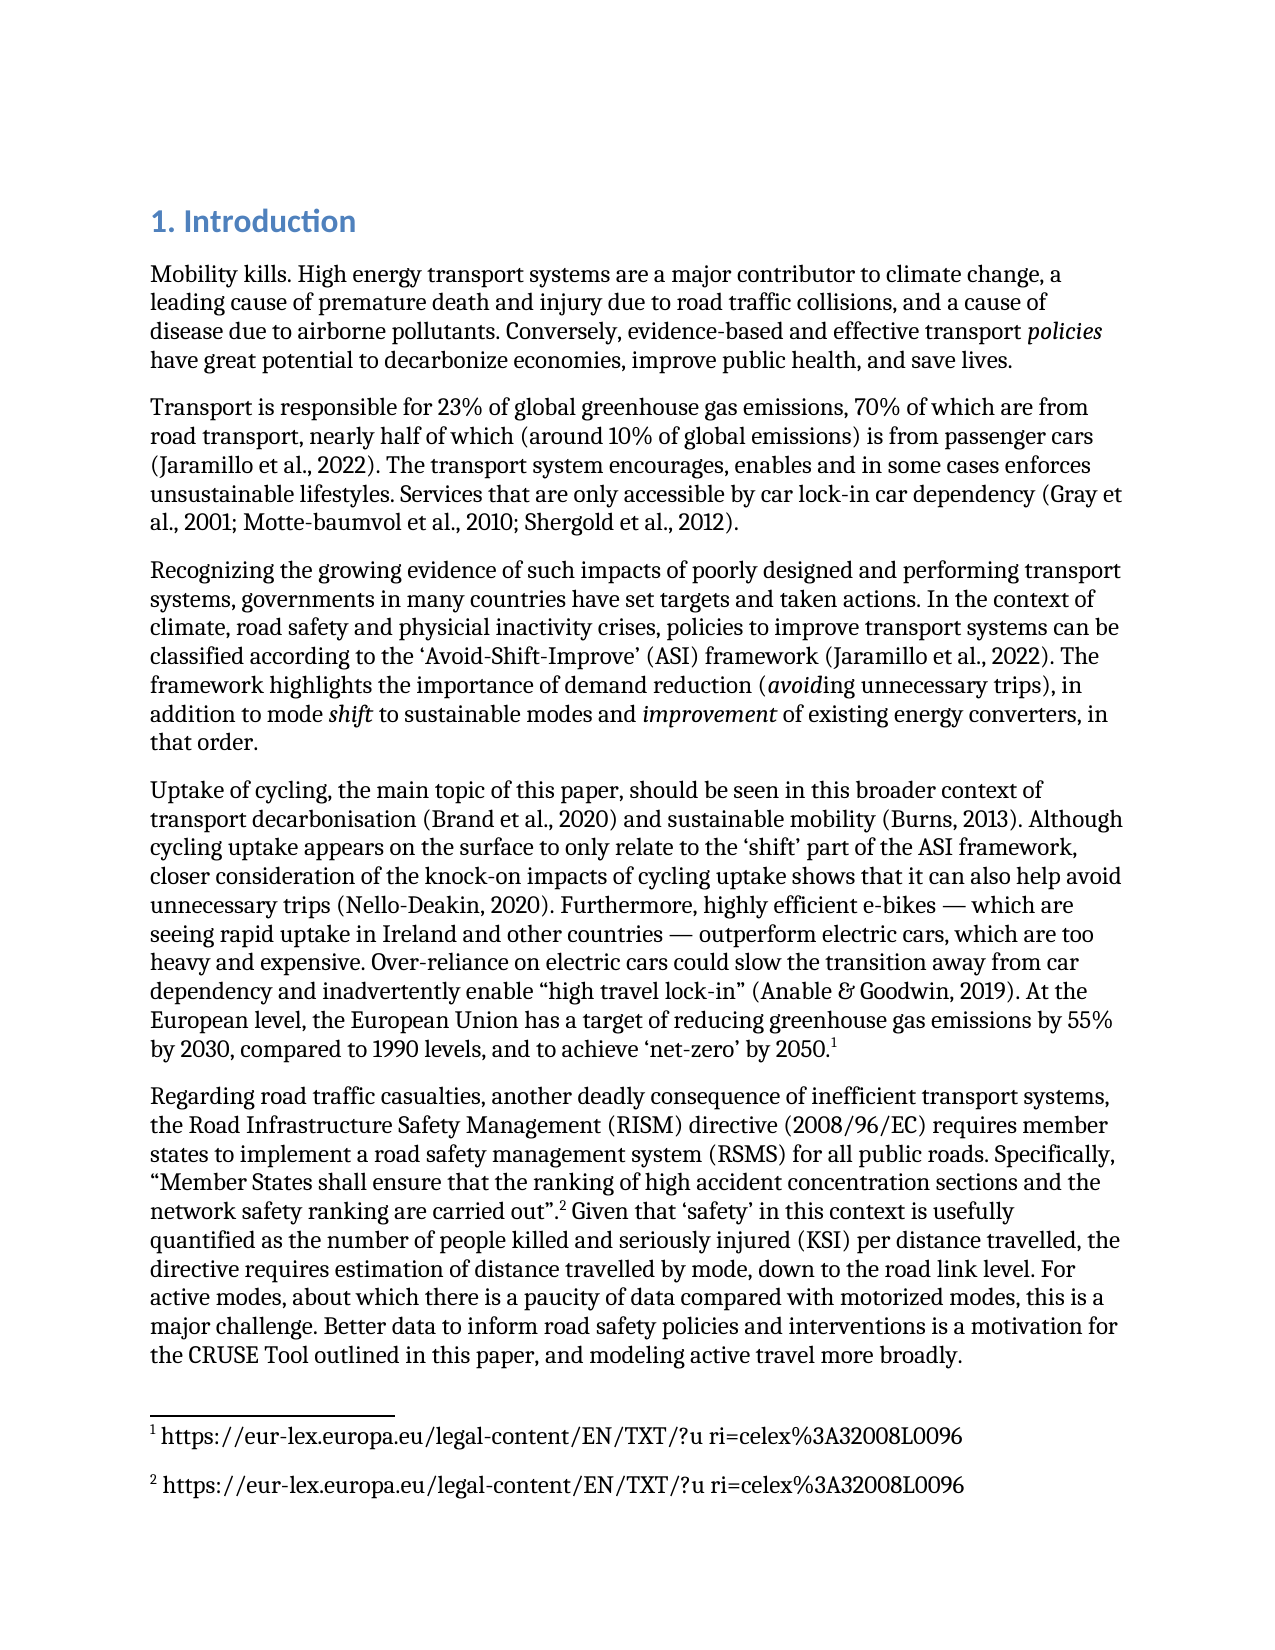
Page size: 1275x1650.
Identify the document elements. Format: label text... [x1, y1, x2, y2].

text Recognizing the growing evidence of such impacts of poorly designed and performing transport systems, governments in many countries have set targets and taken actions. In the context of climate, road safety and physicial inactivity crises, policies to improve transport systems can be classified according to the ‘Avoid-Shift-Improve’ (ASI) framework (Jaramillo et al., 2022). The framework highlights the importance of demand reduction (avoiding unnecessary trips), in addition to mode shift to sustainable modes and improvement of existing energy converters, in that order. [150, 556, 1125, 757]
text Regarding road traffic casualties, another deadly consequence of inefficient transport systems, the Road Infrastructure Safety Management (RISM) directive (2008/96/EC) requires member states to implement a road safety management system (RSMS) for all public roads. Specifically, “Member States shall ensure that the ranking of high accident concentration sections and the network safety ranking are carried out”. Given that ‘safety’ in this context is usefully quantified as the number of people killed and seriously injured (KSI) per distance travelled, the directive requires estimation of distance travelled by mode, down to the road link level. For active modes, about which there is a paucity of data compared with motorized modes, this is a major challenge. Better data to inform road safety policies and interventions is a motivation for the CRUSE Tool outlined in this paper, and modeling active travel more broadly. [150, 1082, 1125, 1369]
subtitle 1. Introduction [150, 200, 1125, 241]
text Uptake of cycling, the main topic of this paper, should be seen in this broader context of transport decarbonisation (Brand et al., 2020) and sustainable mobility (Burns, 2013). Although cycling uptake appears on the surface to only relate to the ‘shift’ part of the ASI framework, closer consideration of the knock-on impacts of cycling uptake shows that it can also help avoid unnecessary trips (Nello-Deakin, 2020). Furthermore, highly efficient e-bikes — which are seeing rapid uptake in Ireland and other countries — outperform electric cars, which are too heavy and expensive. Over-reliance on electric cars could slow the transition away from car dependency and inadvertently enable “high travel lock-in” (Anable & Goodwin, 2019). At the European level, the European Union has a target of reducing greenhouse gas emissions by 55% by 2030, compared to 1990 levels, and to achieve ‘net-zero’ by 2050. [150, 776, 1125, 1063]
text Mobility kills. High energy transport systems are a major contributor to climate change, a leading cause of premature death and injury due to road traffic collisions, and a cause of disease due to airborne pollutants. Conversely, evidence-based and effective transport policies have great potential to decarbonize economies, improve public health, and save lives. [150, 259, 1125, 374]
text Transport is responsible for 23% of global greenhouse gas emissions, 70% of which are from road transport, nearly half of which (around 10% of global emissions) is from passenger cars (Jaramillo et al., 2022). The transport system encourages, enables and in some cases enforces unsustainable lifestyles. Services that are only accessible by car lock-in car dependency (Gray et al., 2001; Motte-baumvol et al., 2010; Shergold et al., 2012). [150, 393, 1125, 537]
